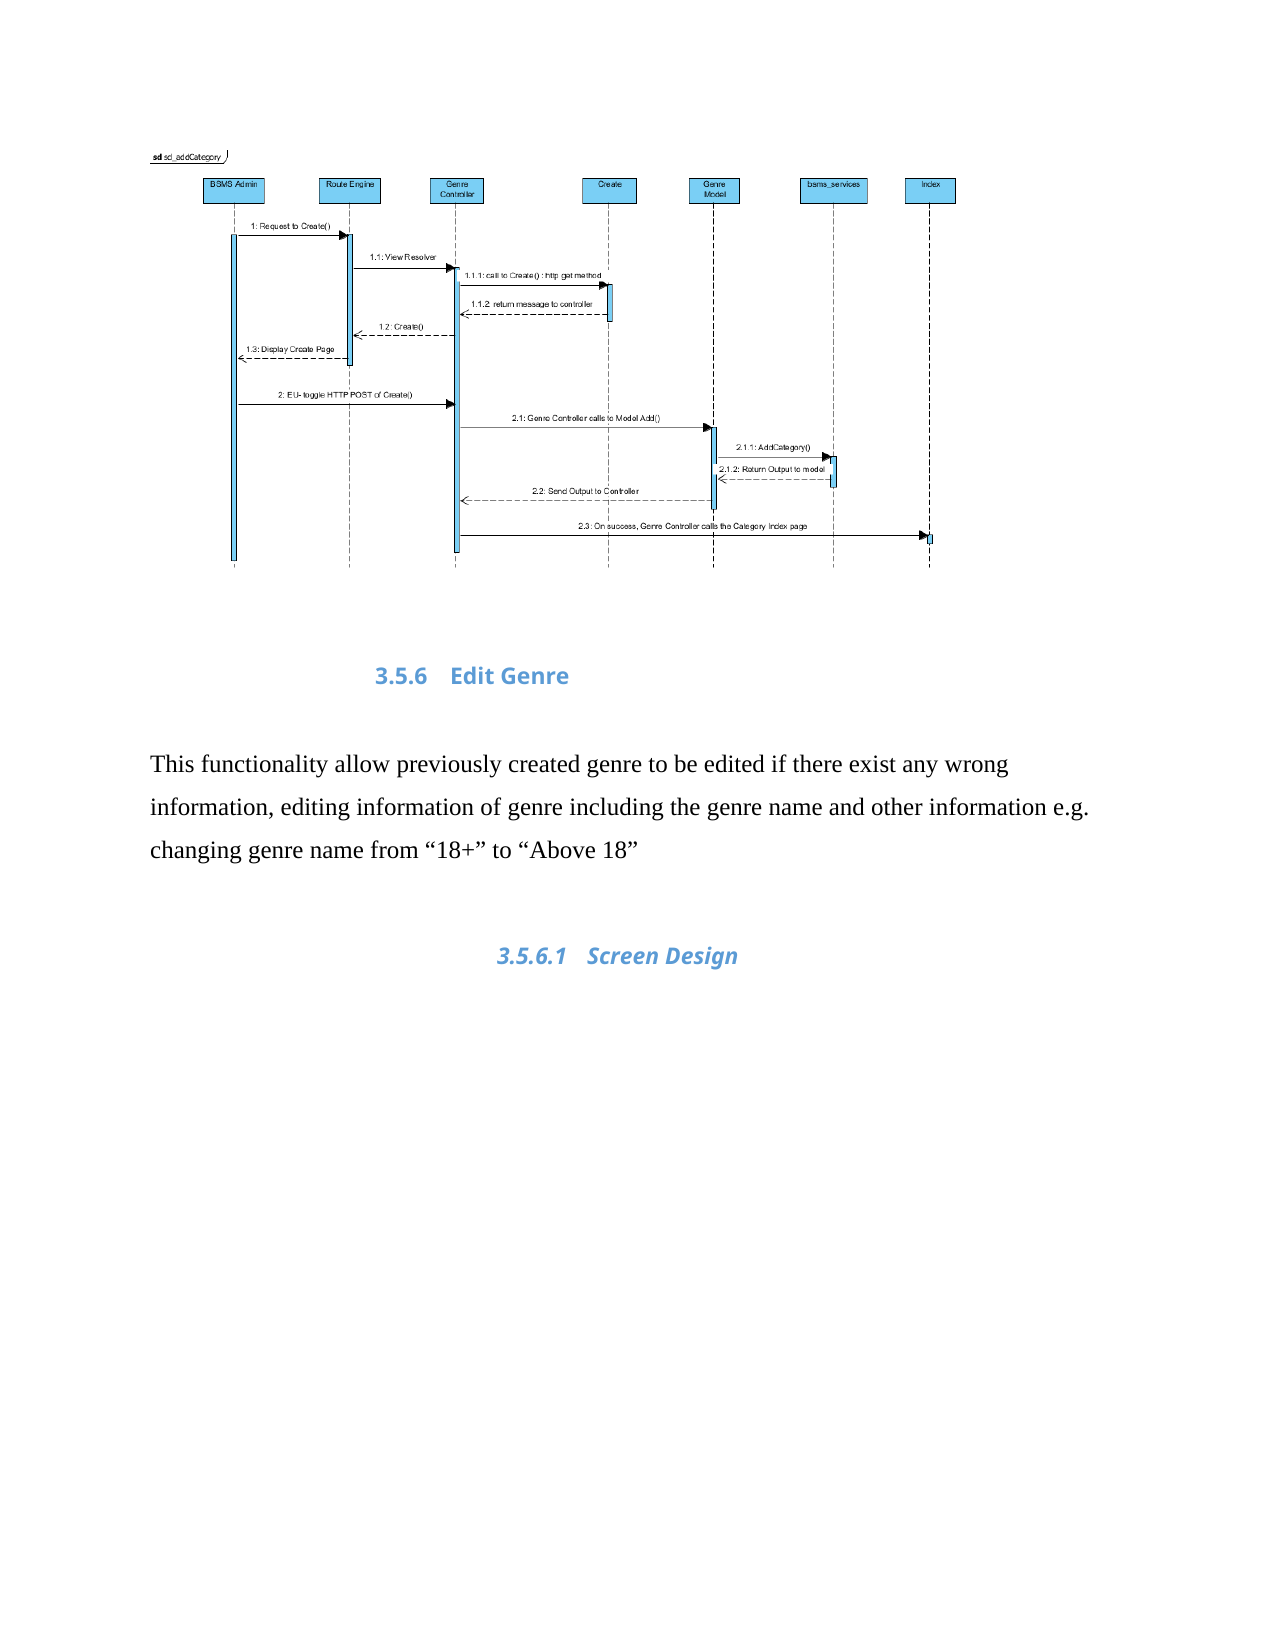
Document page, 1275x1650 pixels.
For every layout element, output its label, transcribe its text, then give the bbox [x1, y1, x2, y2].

text This functionality allow previously created genre to be edited if there exist any wrong information, editing information of genre including the genre name and other information e.g. changing genre name from “18+” to “Above 18” [150, 749, 1125, 864]
subtitle Edit Genre [375, 660, 1125, 691]
subtitle Screen Design [497, 940, 1125, 971]
picture [150, 150, 1016, 582]
